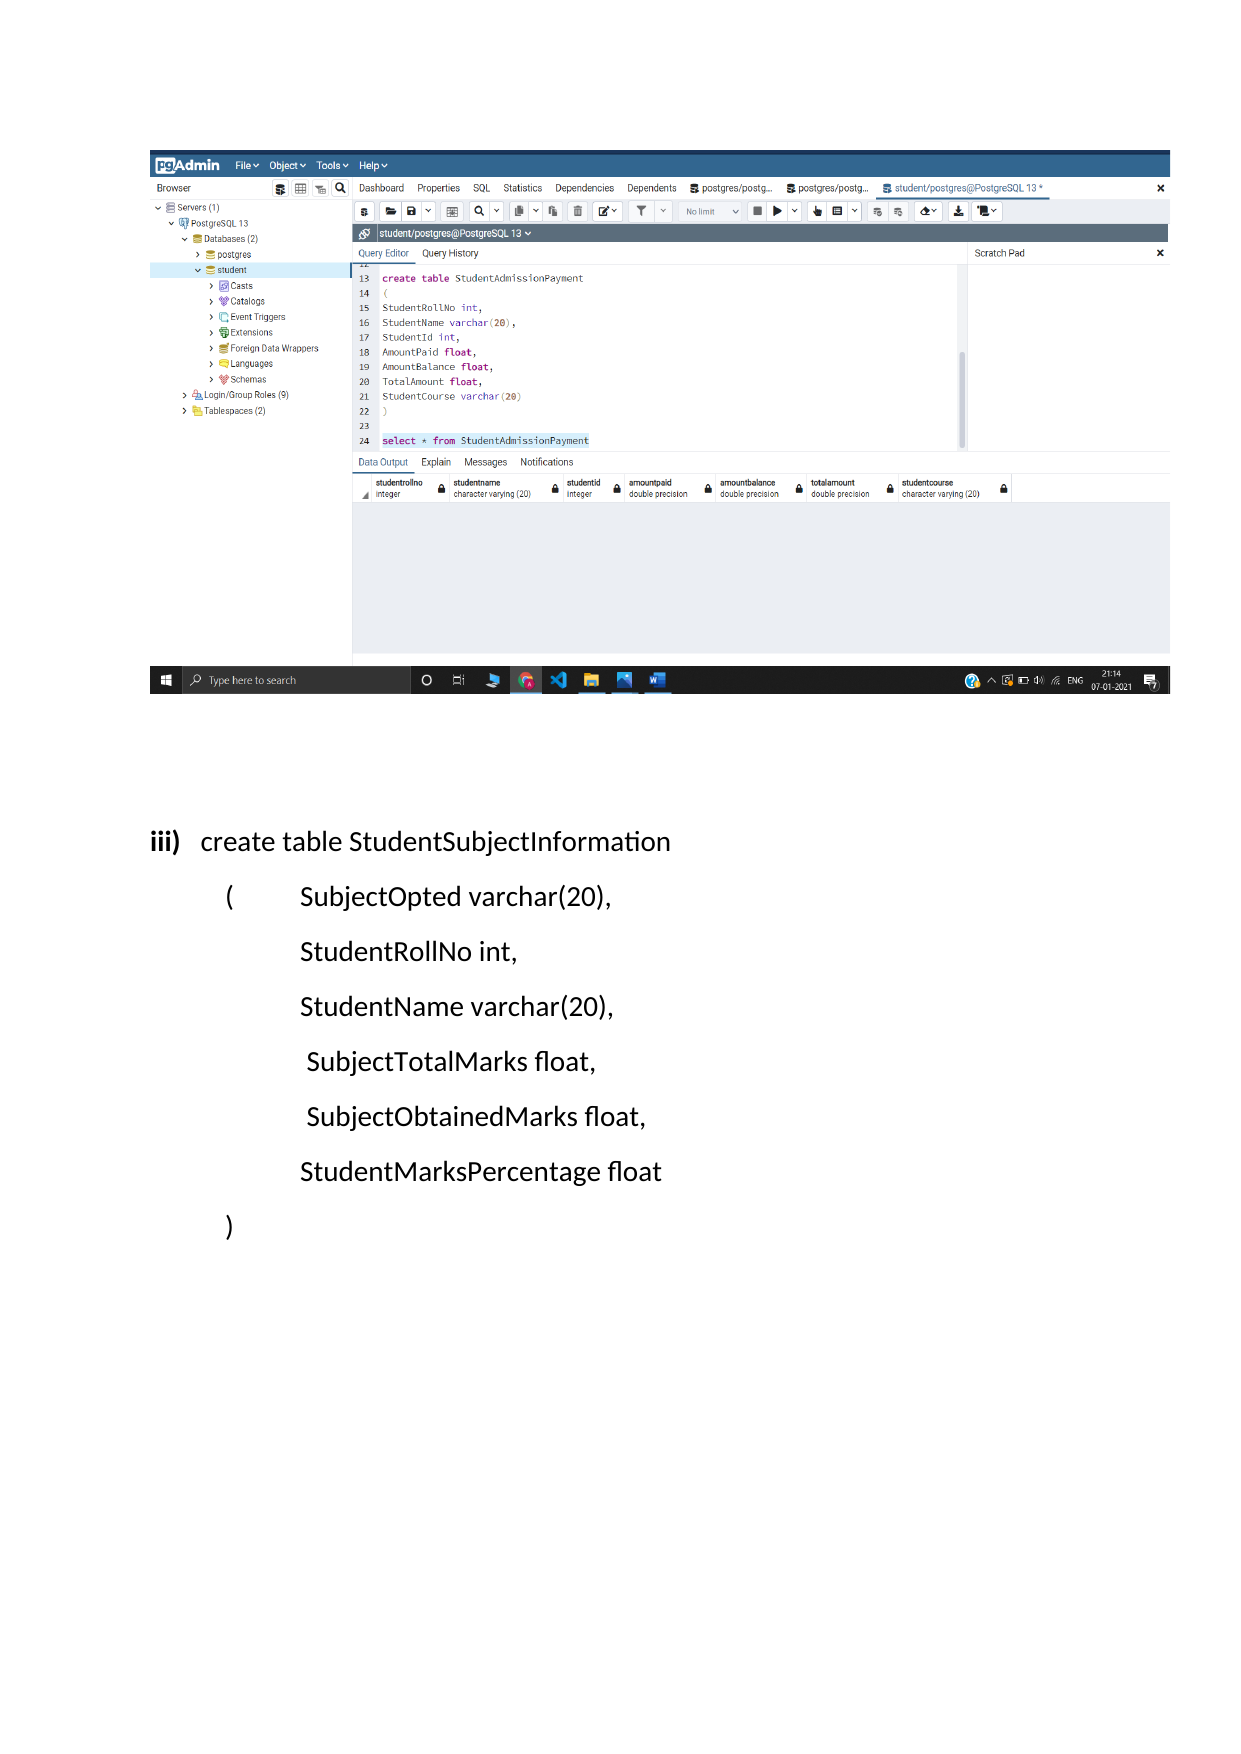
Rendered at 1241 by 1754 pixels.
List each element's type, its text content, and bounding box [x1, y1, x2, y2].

text ) [225, 1208, 1090, 1244]
text SubjectTotalMarks float, [225, 1043, 1090, 1079]
picture [150, 150, 1171, 694]
text StudentName varchar(20), [225, 988, 1090, 1024]
text ( SubjectOpted varchar(20), [225, 878, 1090, 913]
text StudentRollNo int, [225, 933, 1090, 969]
text SubjectObtainedMarks float, [225, 1098, 1090, 1134]
text iii) create table StudentSubjectInformation [150, 823, 1090, 858]
text StudentMarksPercentage float [225, 1153, 1090, 1189]
